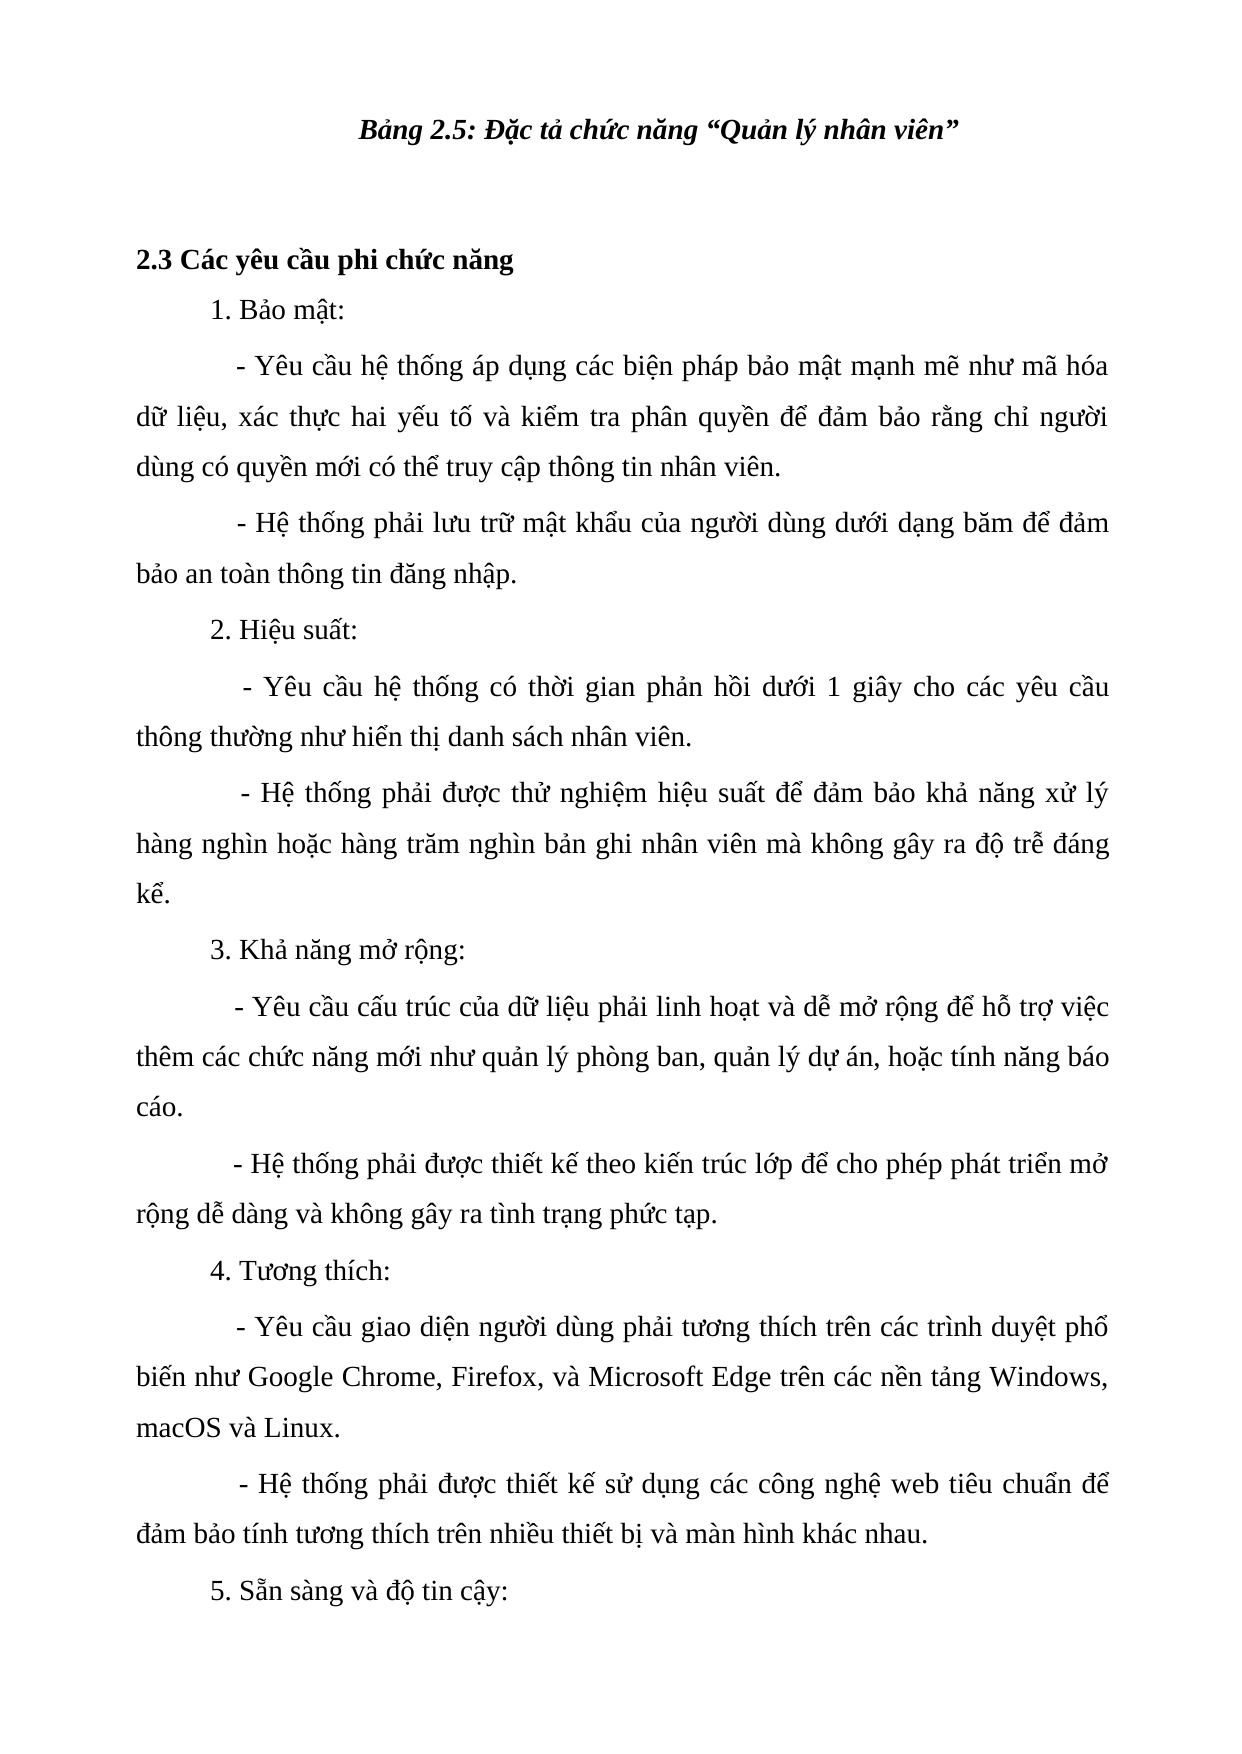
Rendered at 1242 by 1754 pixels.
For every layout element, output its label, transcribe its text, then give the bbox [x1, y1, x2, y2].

text 4. Tương thích: [136, 1253, 1110, 1286]
text 5. Sẵn sàng và độ tin cậy: [136, 1573, 1110, 1607]
text - Yêu cầu hệ thống có thời gian phản hồi dưới 1 giây cho các yêu cầu thông thường như hiển thị danh sách nhân viên. [136, 669, 1110, 752]
text - Hệ thống phải lưu trữ mật khẩu của người dùng dưới dạng băm để đảm bảo an toàn thông tin đăng nhập. [136, 505, 1110, 589]
text 2. Hiệu suất: [136, 612, 1110, 646]
text - Hệ thống phải được thiết kế theo kiến trúc lớp để cho phép phát triển mở rộng dễ dàng và không gây ra tình trạng phức tạp. [136, 1146, 1110, 1230]
text - Hệ thống phải được thiết kế sử dụng các công nghệ web tiêu chuẩn để đảm bảo tính tương thích trên nhiều thiết bị và màn hình khác nhau. [136, 1466, 1110, 1550]
text Bảng 2.5: Đặc tả chức năng “Quản lý nhân viên” [136, 112, 1110, 146]
subtitle Các yêu cầu phi chức năng [136, 242, 1110, 276]
text - Hệ thống phải được thử nghiệm hiệu suất để đảm bảo khả năng xử lý hàng nghìn hoặc hàng trăm nghìn bản ghi nhân viên mà không gây ra độ trễ đáng kể. [136, 775, 1110, 909]
text - Yêu cầu cấu trúc của dữ liệu phải linh hoạt và dễ mở rộng để hỗ trợ việc thêm các chức năng mới như quản lý phòng ban, quản lý dự án, hoặc tính năng báo cáo. [136, 989, 1110, 1123]
text - Yêu cầu giao diện người dùng phải tương thích trên các trình duyệt phổ biến như Google Chrome, Firefox, và Microsoft Edge trên các nền tảng Windows, macOS và Linux. [136, 1309, 1110, 1443]
text - Yêu cầu hệ thống áp dụng các biện pháp bảo mật mạnh mẽ như mã hóa dữ liệu, xác thực hai yếu tố và kiểm tra phân quyền để đảm bảo rằng chỉ người dùng có quyền mới có thể truy cập thông tin nhân viên. [136, 348, 1110, 482]
text 1. Bảo mật: [136, 292, 1110, 325]
text 3. Khả năng mở rộng: [136, 932, 1110, 966]
